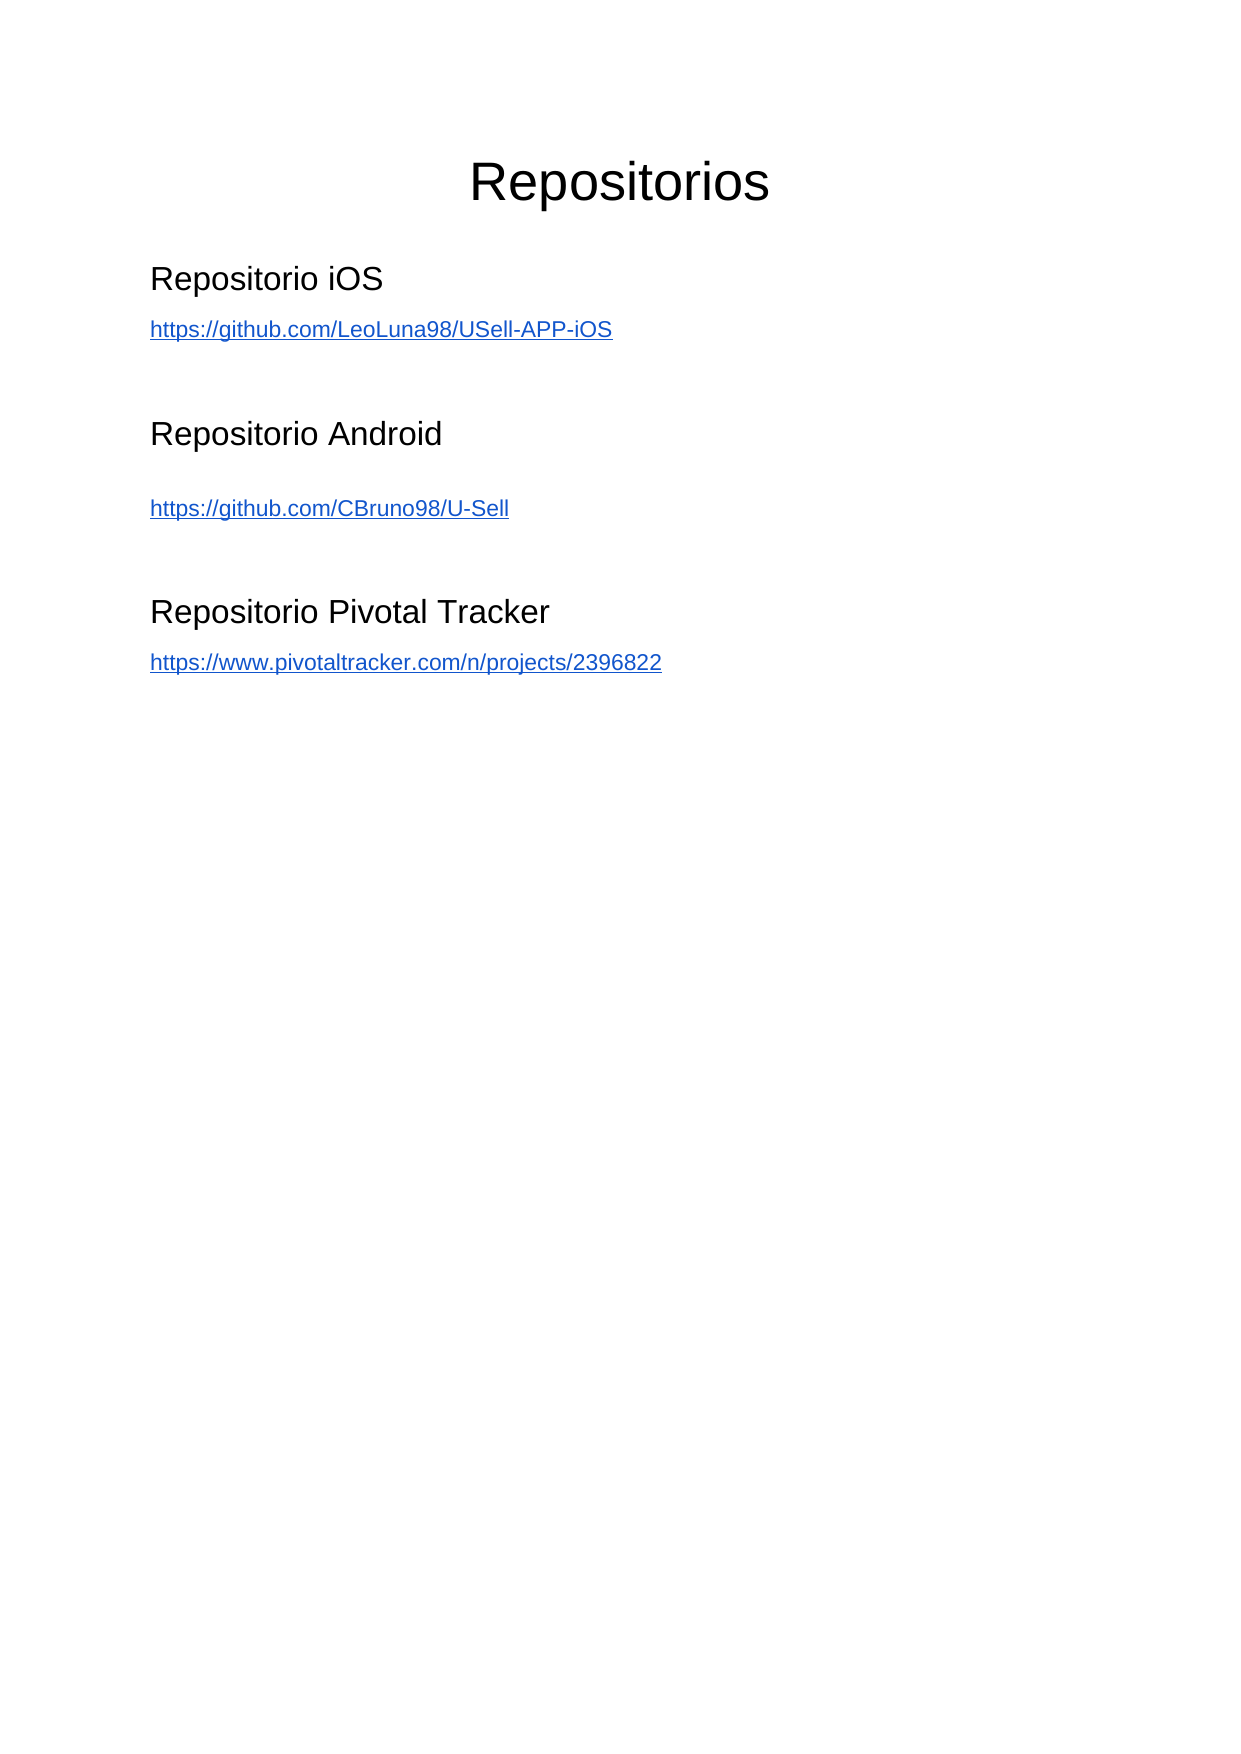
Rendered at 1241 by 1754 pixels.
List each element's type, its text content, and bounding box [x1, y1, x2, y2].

subtitle Repositorio Pivotal Tracker [150, 593, 1090, 631]
title Repositorios [150, 150, 1090, 212]
text https://github.com/LeoLuna98/USell-APP-iOS [150, 316, 1090, 342]
subtitle Repositorio iOS [150, 259, 1090, 297]
text https://github.com/CBruno98/U-Sell [150, 495, 1090, 521]
subtitle Repositorio Android [150, 414, 1090, 452]
text https://www.pivotaltracker.com/n/projects/2396822 [150, 649, 1090, 676]
